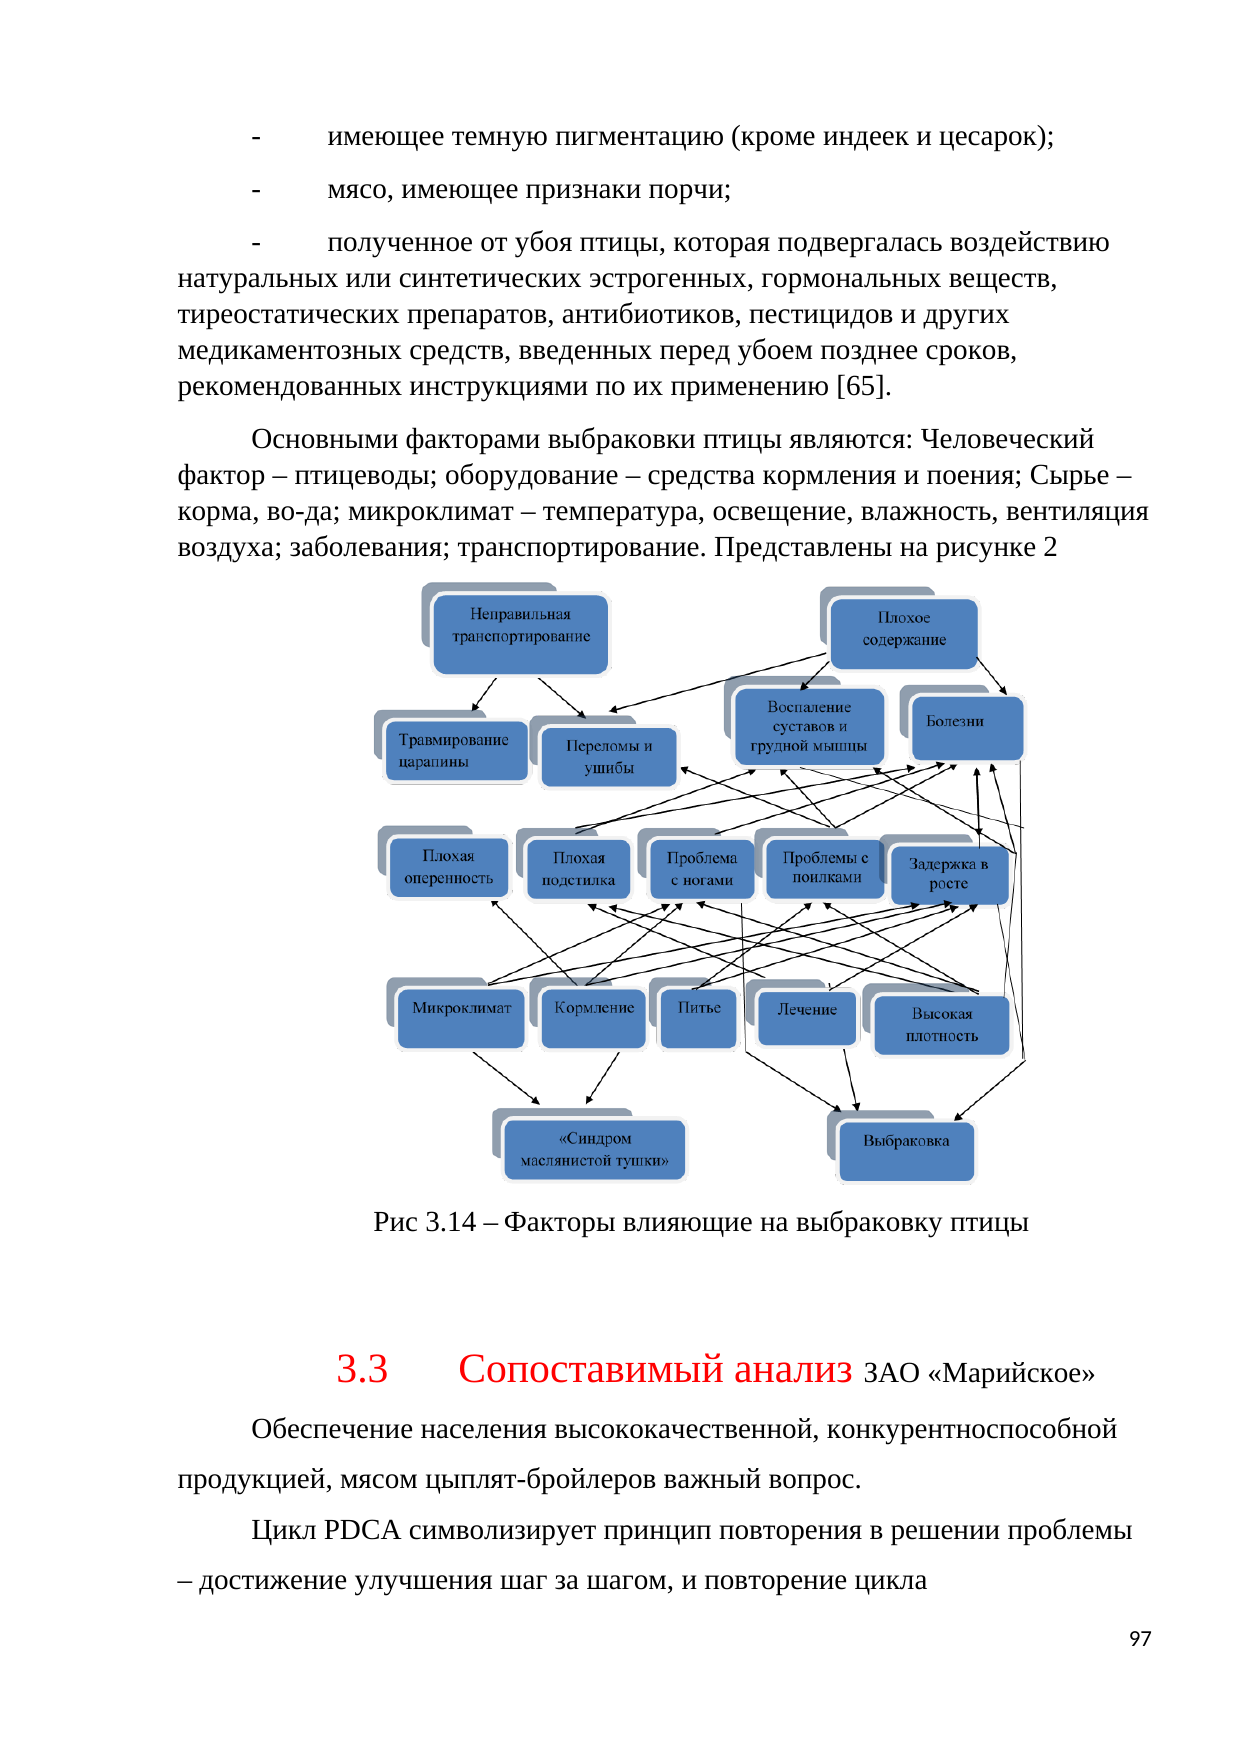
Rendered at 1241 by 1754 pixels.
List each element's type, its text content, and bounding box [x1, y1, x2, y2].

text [177, 1512, 1152, 1596]
text Обеспечение населения высококачественной, конкурентноспособной продукцией, мясом цыплят-бройлеров важный вопрос. [177, 1411, 1152, 1495]
text Рис 3.14 – Факторы влияющие на выбраковку птицы [177, 1204, 1152, 1237]
text - полученное от убоя птицы, которая подвергалась воздействию натуральных или синтетических эстрогенных, гормональных веществ, тиреостатических препаратов, антибиотиков, пестицидов и других медикаментозных средств, введенных перед убоем позднее сроков, рекомендованных инструкциями по их применению [65]. [177, 224, 1152, 402]
list Сопоставимый анализ ЗАО «Марийское» [280, 1343, 1152, 1391]
text Основными факторами выбраковки птицы являются: Человеческий фактор – птицеводы; оборудование – средства кормления и поения; Сырье – корма, во-да; микроклимат – температура, освещение, влажность, вентиляция воздуха; заболевания; транспортирование. Представлены на рисунке 2 [177, 421, 1152, 563]
text - имеющее темную пигментацию (кроме индеек и цесарок); [177, 118, 1152, 152]
picture [373, 582, 1029, 1185]
text - мясо, имеющее признаки порчи; [177, 171, 1152, 204]
